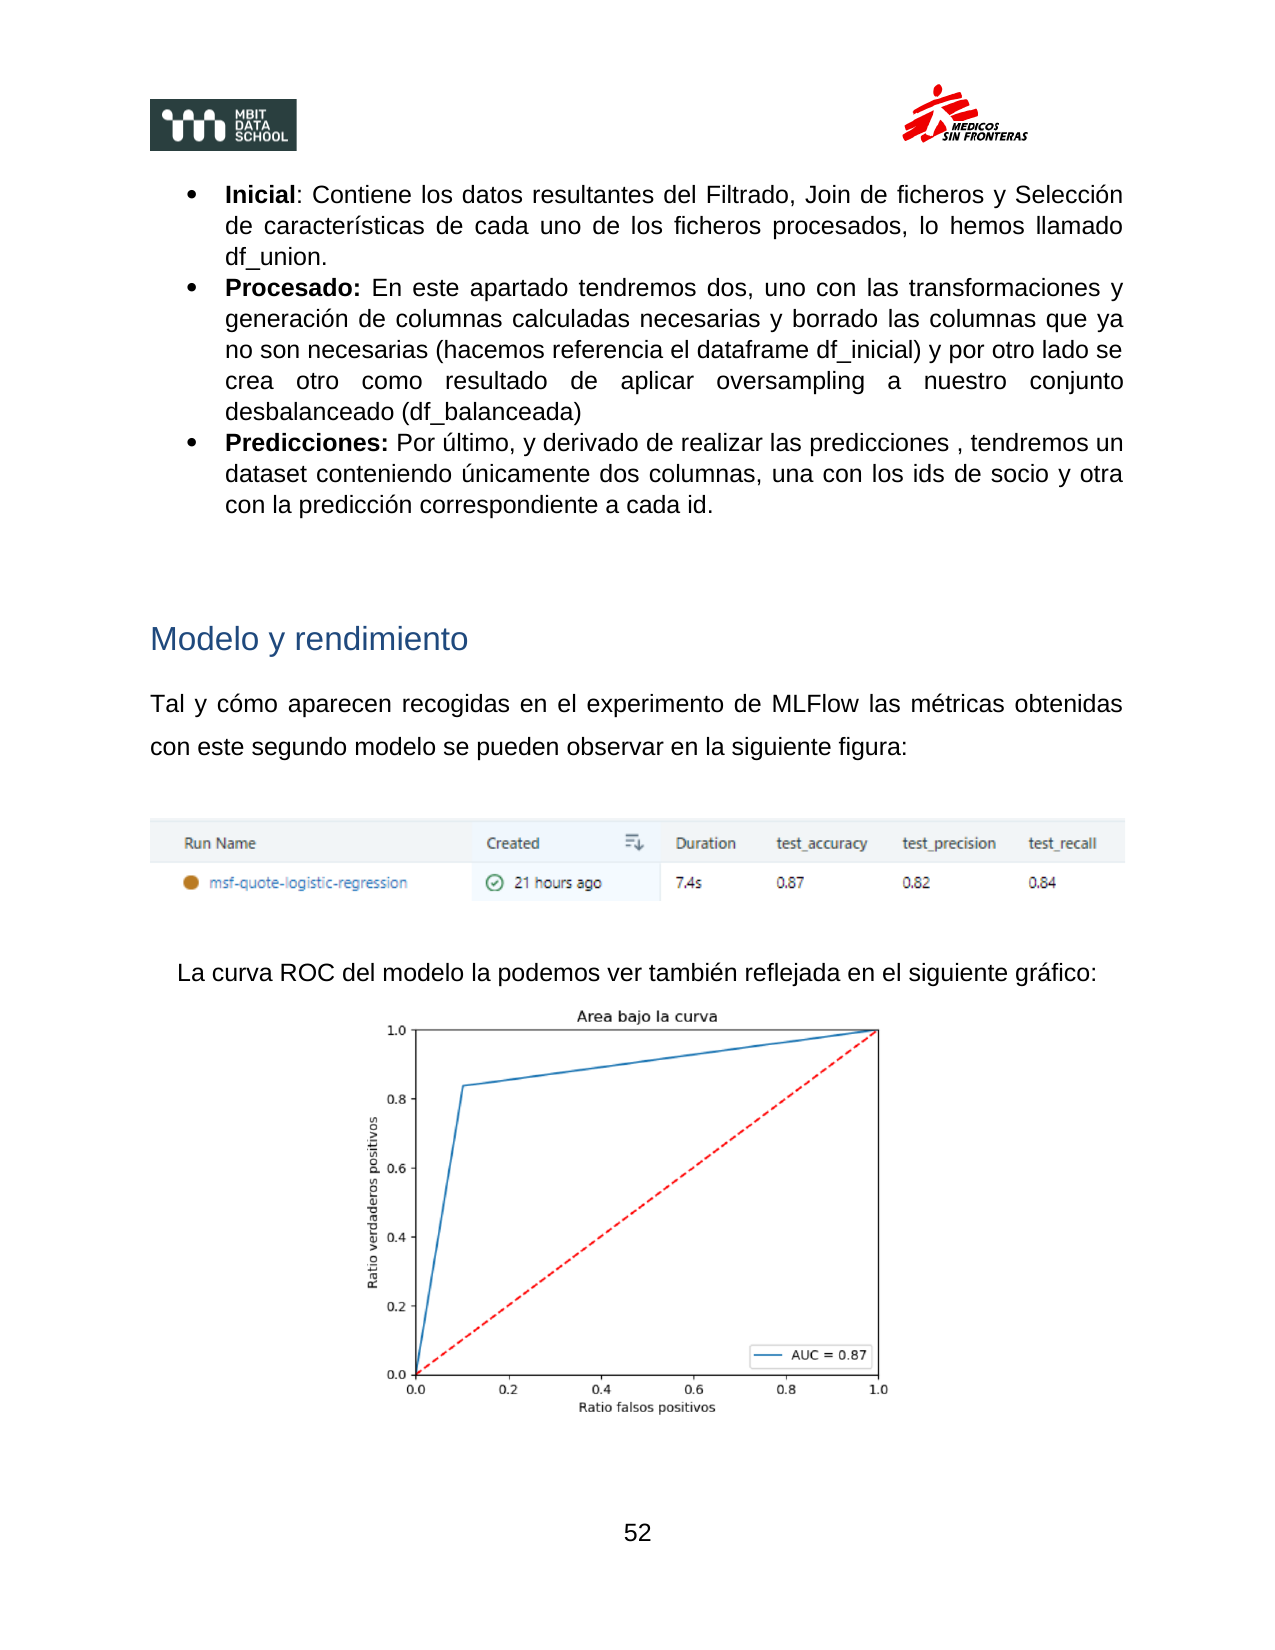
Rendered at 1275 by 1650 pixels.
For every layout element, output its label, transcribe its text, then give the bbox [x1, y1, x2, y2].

picture [893, 75, 1036, 151]
picture [350, 1001, 925, 1420]
list Inicial: Contiene los datos resultantes del Filtrado, Join de ficheros y Selección de características de cada uno de los ficheros procesados, lo hemos llamado df_union. [187, 179, 1125, 271]
picture [150, 99, 297, 151]
list Procesado: En este apartado tendremos dos, uno con las transformaciones y generación de columnas calculadas necesarias y borrado las columnas que ya no son necesarias (hacemos referencia el dataframe df_inicial) y por otro lado se crea otro como resultado de aplicar oversampling a nuestro conjunto desbalanceado (df_balanceada) [187, 273, 1125, 426]
picture [150, 818, 1125, 901]
text Tal y cómo aparecen recogidas en el experimento de MLFlow las métricas obtenidas con este segundo modelo se pueden observar en la siguiente figura: [150, 689, 1125, 761]
subtitle Modelo y rendimiento [150, 619, 1125, 657]
list Predicciones: Por último, y derivado de realizar las predicciones , tendremos un dataset conteniendo únicamente dos columnas, una con los ids de socio y otra con la predicción correspondiente a cada id. [187, 428, 1125, 519]
